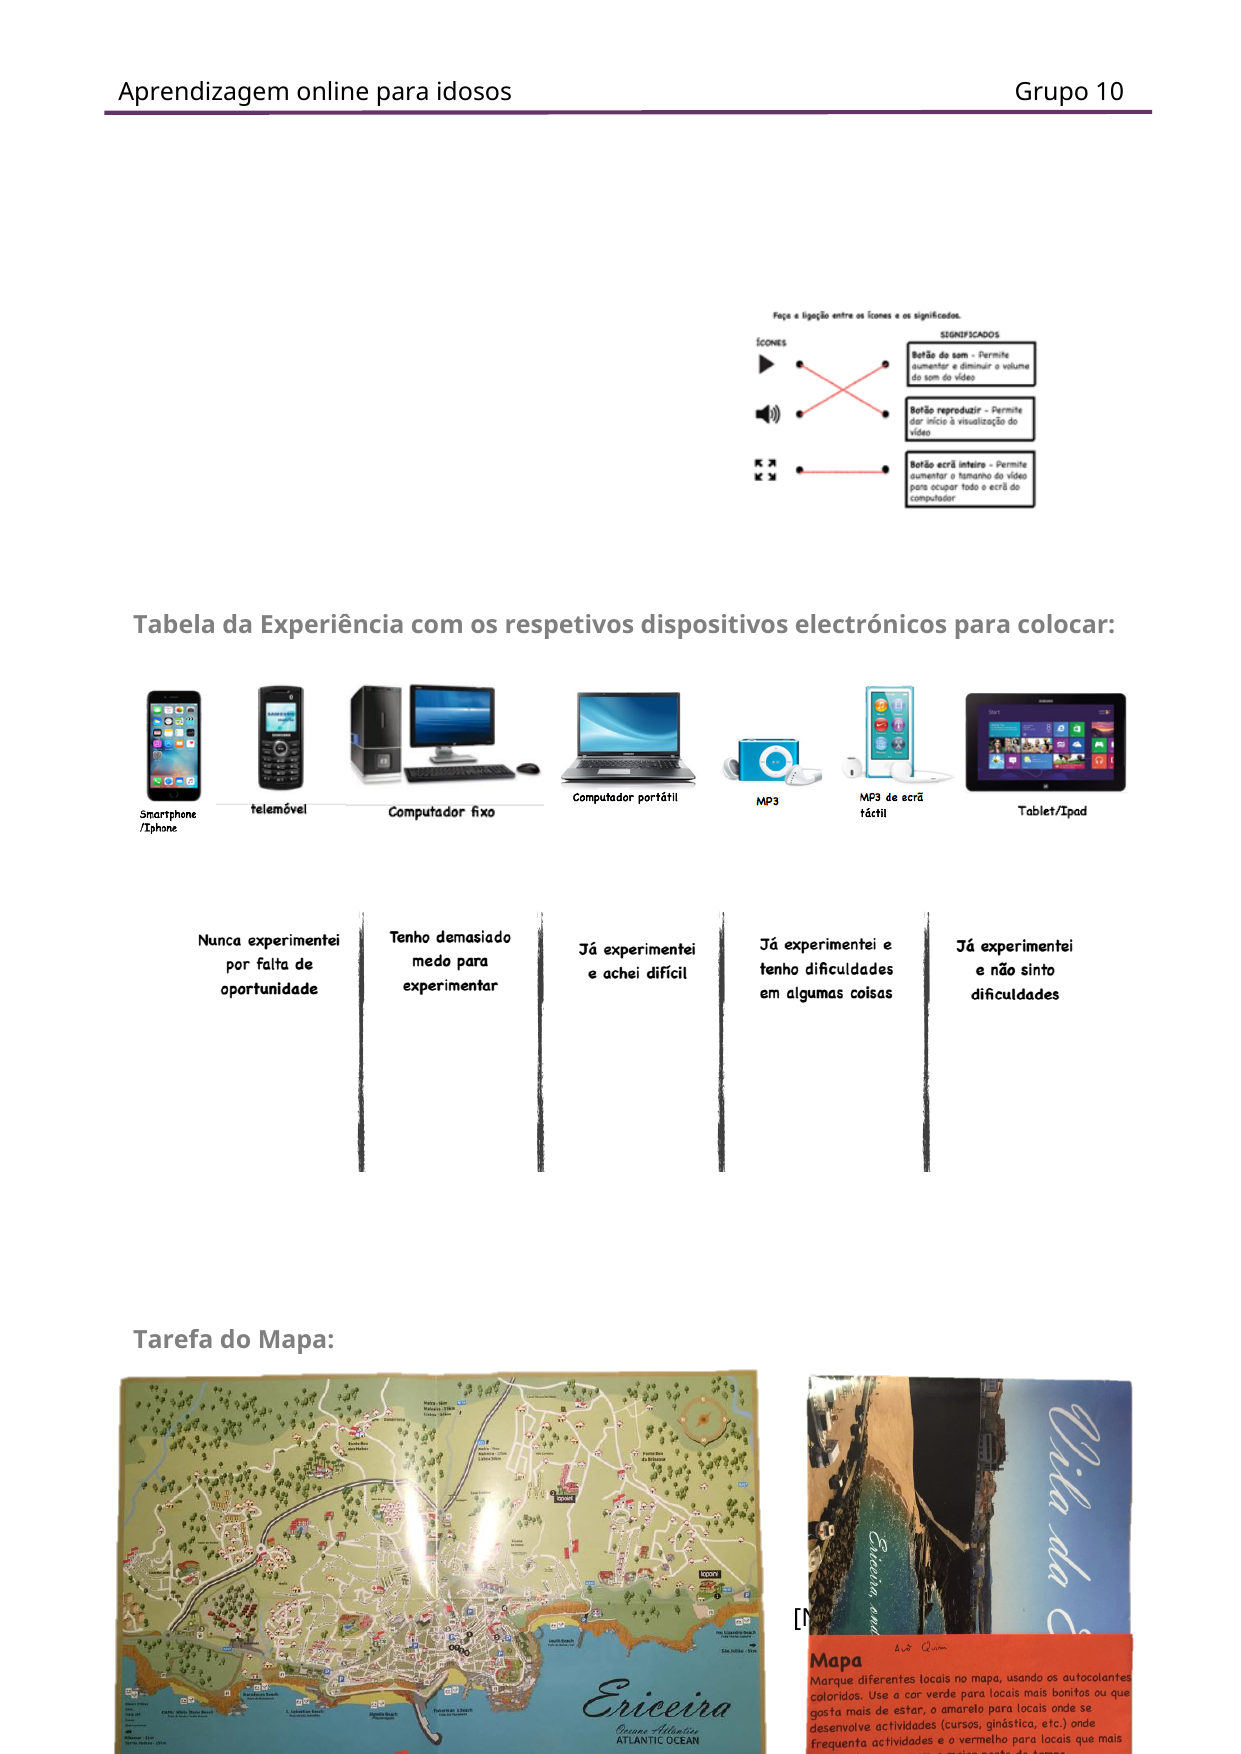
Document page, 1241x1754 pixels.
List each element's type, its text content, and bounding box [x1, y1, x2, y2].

picture [964, 692, 1128, 843]
text Tarefa do Mapa: [133, 1322, 1138, 1356]
text Tabela da Experiência com os respetivos dispositivos electrónicos para colocar: [133, 607, 1138, 641]
picture [101, 1346, 1157, 1754]
picture [121, 672, 544, 842]
picture [833, 673, 958, 823]
picture [720, 718, 823, 815]
picture [739, 302, 1041, 515]
picture [552, 691, 703, 810]
